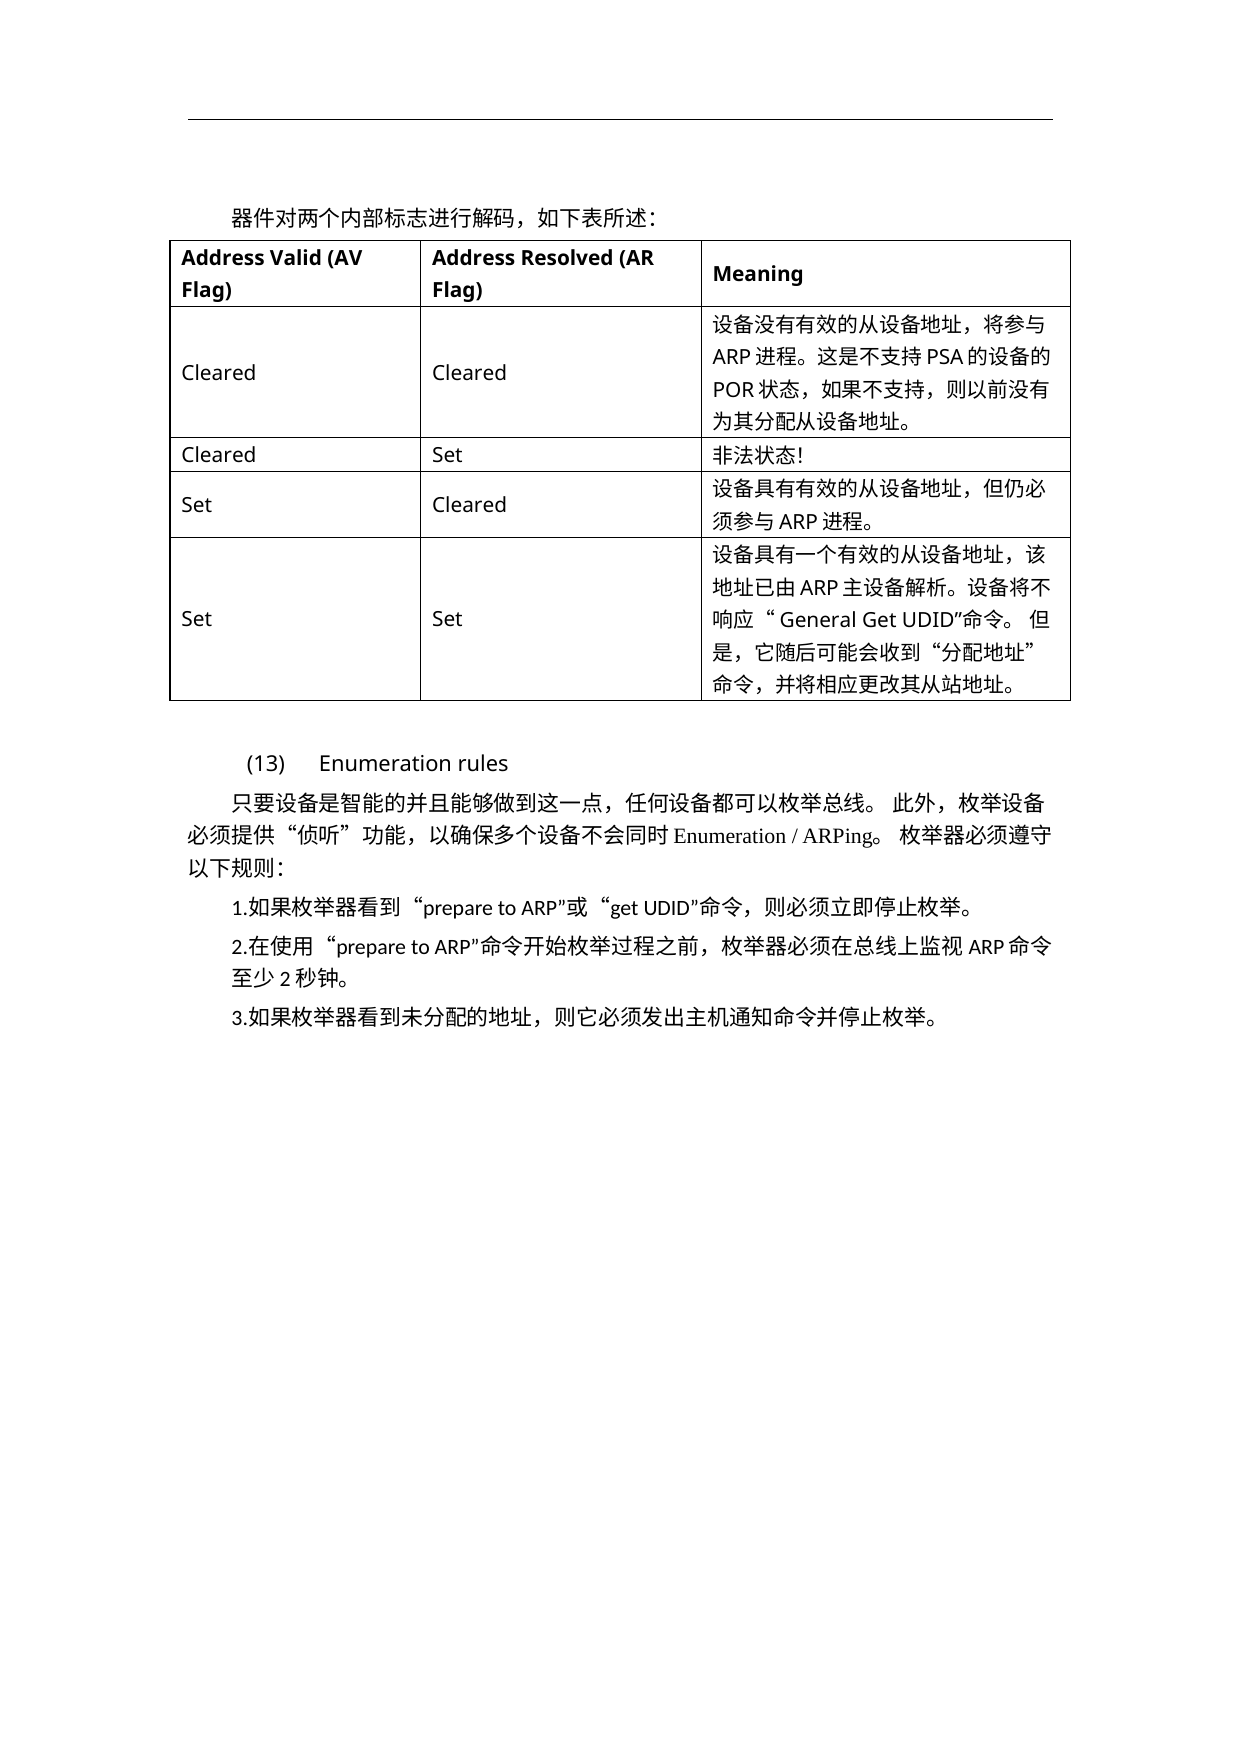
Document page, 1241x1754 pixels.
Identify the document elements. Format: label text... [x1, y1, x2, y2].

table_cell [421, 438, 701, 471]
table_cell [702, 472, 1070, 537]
text 3.如果枚举器看到未分配的地址，则它必须发出主机通知命令并停止枚举。 [231, 1000, 1053, 1032]
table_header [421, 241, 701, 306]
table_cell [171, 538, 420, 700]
text 器件对两个内部标志进行解码，如下表所述： [187, 201, 1053, 233]
subtitle Enumeration rules [187, 747, 1053, 779]
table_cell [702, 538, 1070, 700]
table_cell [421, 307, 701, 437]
text 只要设备是智能的并且能够做到这一点，任何设备都可以枚举总线。 此外，枚举设备必须提供“侦听”功能，以确保多个设备不会同时Enumeration / ARPing。 枚举器必须遵守以下规则： [187, 786, 1053, 883]
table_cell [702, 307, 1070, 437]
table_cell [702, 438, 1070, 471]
text 2.在使用“prepare to ARP”命令开始枚举过程之前，枚举器必须在总线上监视ARP命令至少2秒钟。 [231, 928, 1053, 993]
text 1.如果枚举器看到“prepare to ARP”或“get UDID”命令，则必须立即停止枚举。 [231, 889, 1053, 922]
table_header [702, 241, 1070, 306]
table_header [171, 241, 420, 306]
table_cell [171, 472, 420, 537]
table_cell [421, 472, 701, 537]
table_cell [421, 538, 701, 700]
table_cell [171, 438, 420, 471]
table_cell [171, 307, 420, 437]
